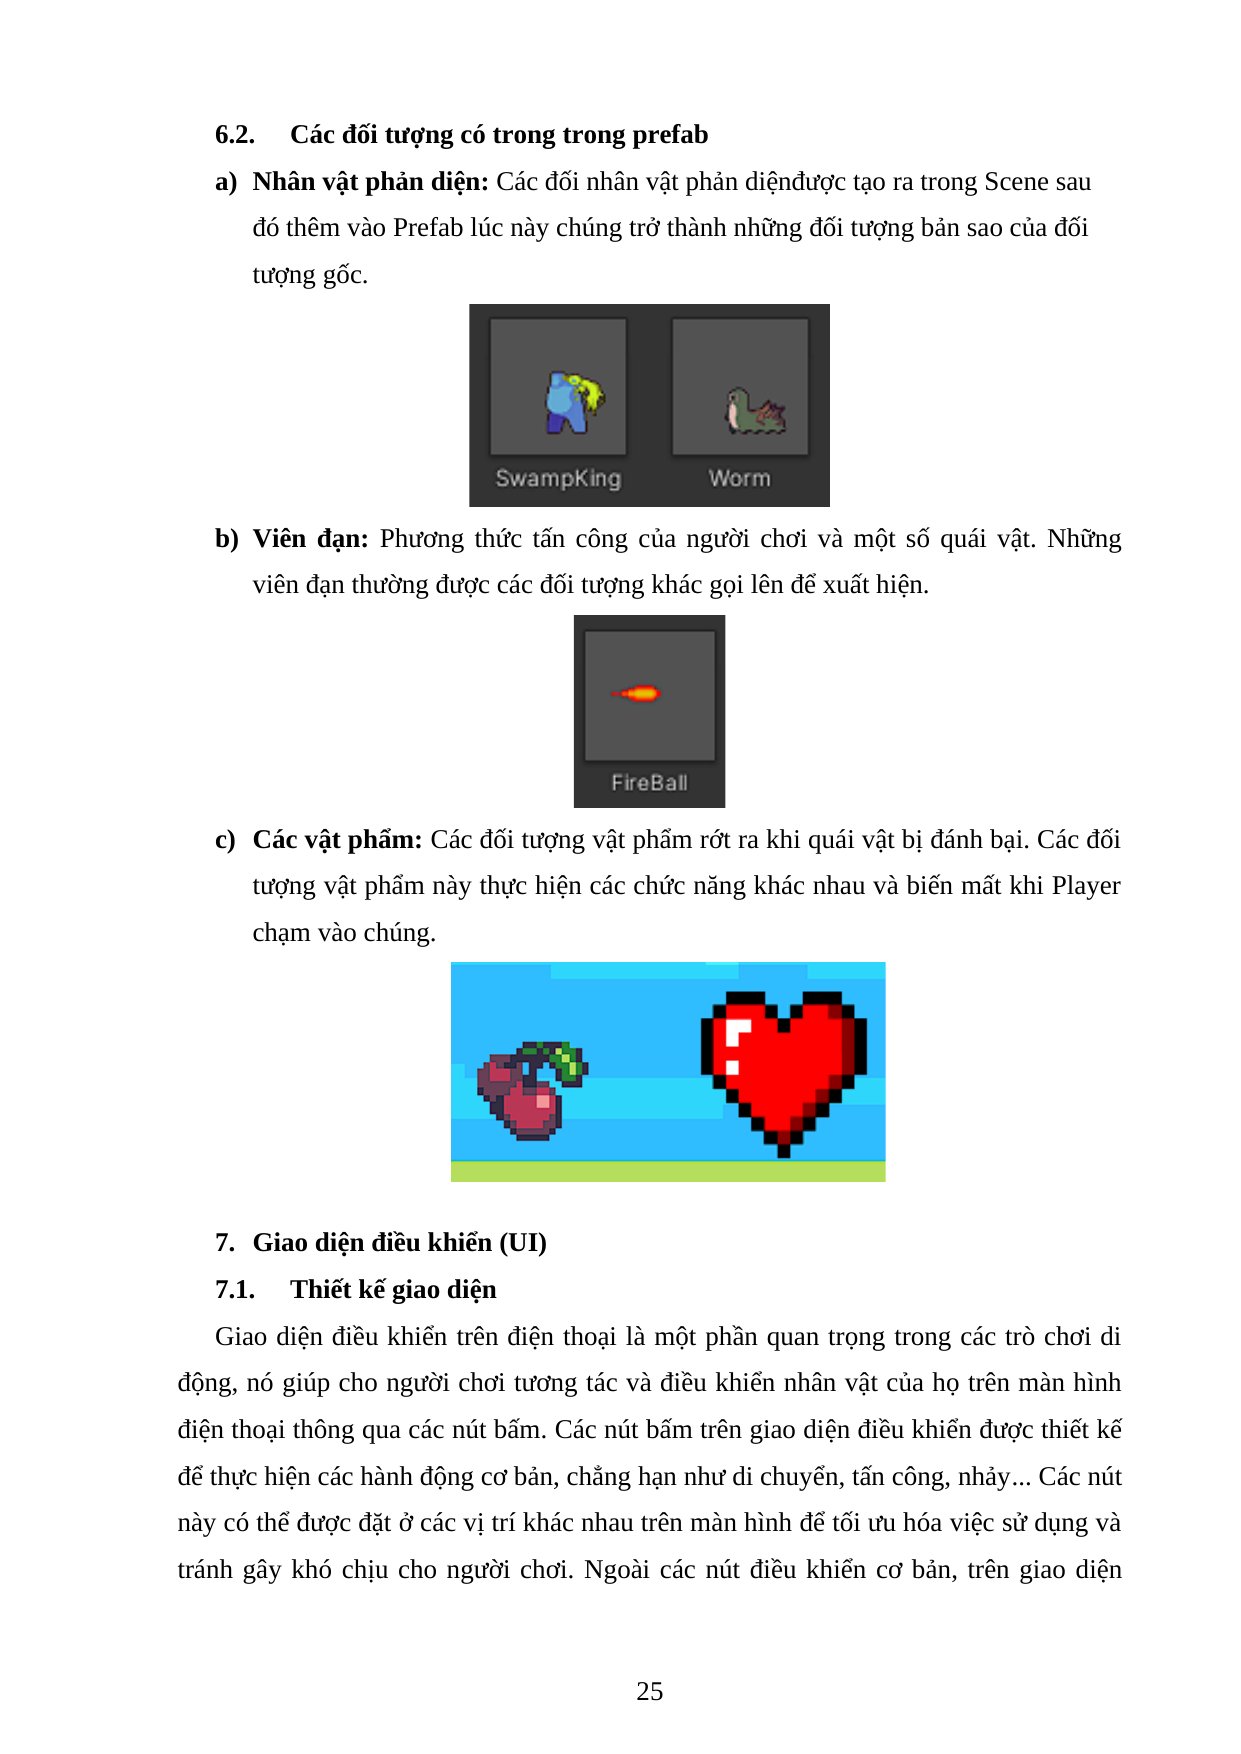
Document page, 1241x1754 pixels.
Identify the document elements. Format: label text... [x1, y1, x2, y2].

list Các vật phẩm: Các đối tượng vật phẩm rớt ra khi quái vật bị đánh bại. Các đối tượng vật phẩm này thực hiện các chức năng khác nhau và biến mất khi Player chạm vào chúng. [215, 823, 1122, 947]
picture [451, 962, 886, 1159]
picture [451, 1162, 886, 1182]
picture [469, 304, 830, 507]
list Thiết kế giao diện [215, 1273, 1122, 1304]
list Giao diện điều khiển (UI) [215, 1226, 1122, 1257]
list Các đối tượng có trong trong prefab [215, 118, 1122, 149]
picture [573, 615, 726, 808]
list Nhân vật phản diện: Các đối nhân vật phản diệnđược tạo ra trong Scene sau đó thêm vào Prefab lúc này chúng trở thành những đối tượng bản sao của đối tượng gốc. [215, 165, 1122, 289]
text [177, 1319, 1122, 1584]
list Viên đạn: Phương thức tấn công của người chơi và một số quái vật. Những viên đạn thường được các đối tượng khác gọi lên để xuất hiện. [215, 522, 1122, 600]
